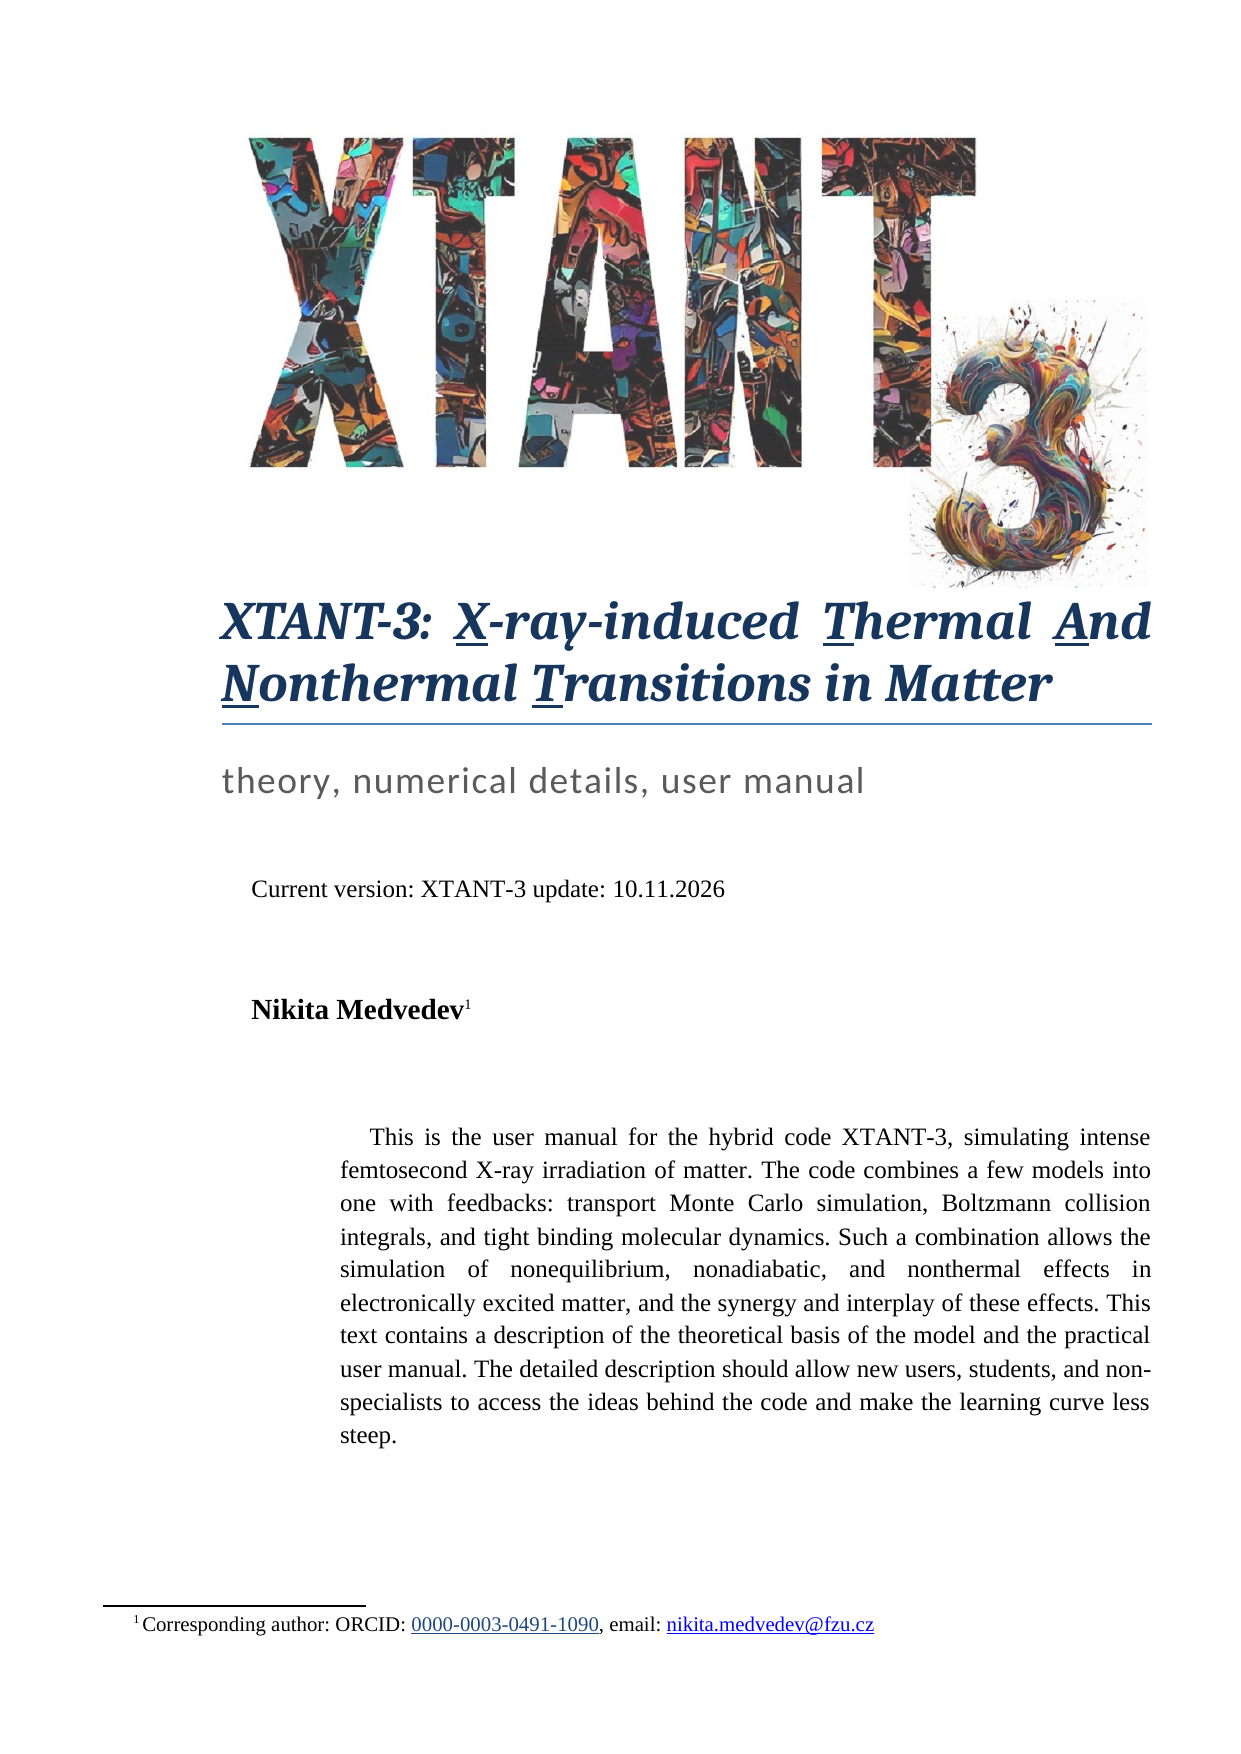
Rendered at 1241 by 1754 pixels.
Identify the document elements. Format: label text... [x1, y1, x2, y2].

text Current version: XTANT-3 update: 27.10.2025 [222, 874, 1152, 902]
picture [225, 118, 1148, 591]
subtitle theory, numerical details, user manual [222, 757, 1152, 802]
title XTANT-3: X-ray-induced Thermal And Nonthermal Transitions in Matter [222, 590, 1152, 723]
text Nikita Medvedev [222, 992, 1152, 1025]
text This is the user manual for the hybrid code XTANT-3, simulating intense femtosecond X-ray irradiation of matter. The code combines a few models into one with feedbacks: transport Monte Carlo simulation, Boltzmann collision integrals, and tight binding molecular dynamics. Such a combination allows the simulation of nonequilibrium, nonadiabatic, and nonthermal effects in electronically excited matter, and the synergy and interplay of these effects. This text contains a description of the theoretical basis of the model and the practical user manual. The detailed description should allow new users, students, and non-specialists to access the ideas behind the code and make the learning curve less steep. [340, 1122, 1152, 1448]
